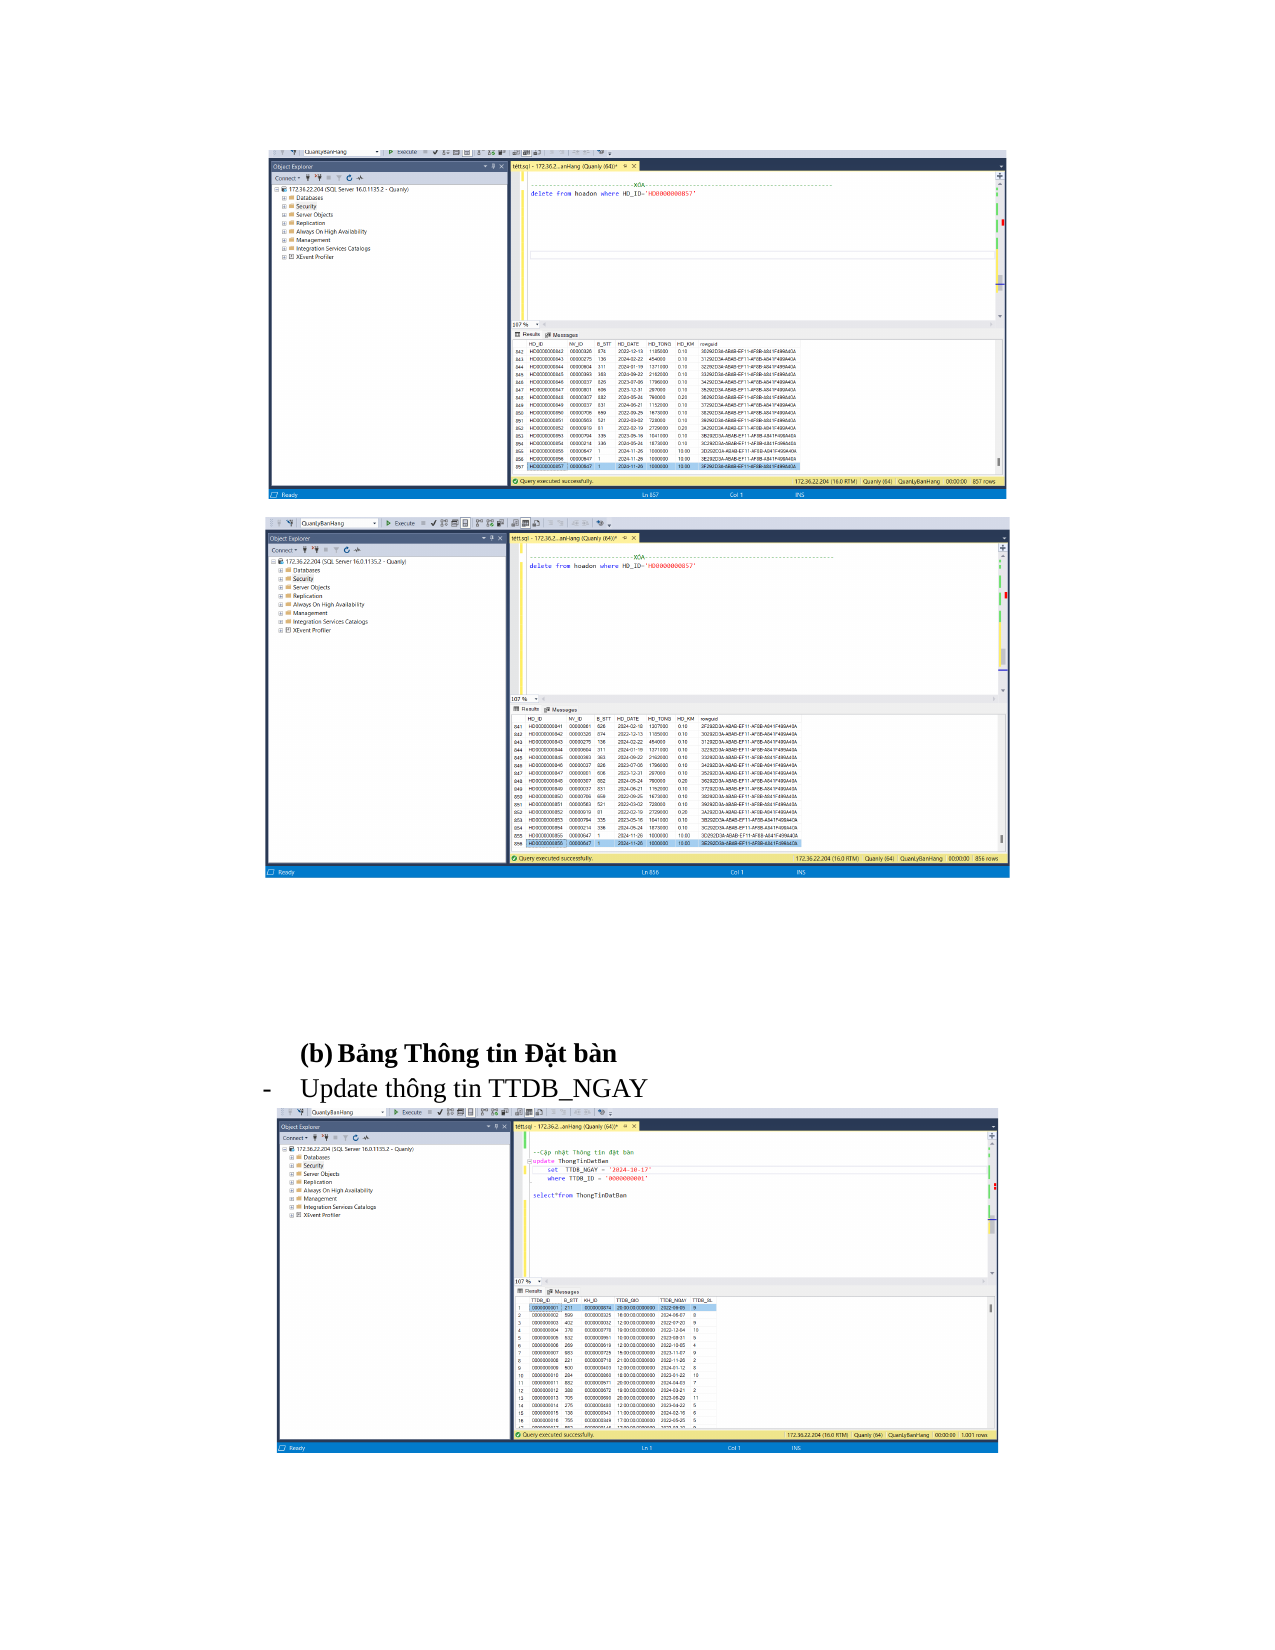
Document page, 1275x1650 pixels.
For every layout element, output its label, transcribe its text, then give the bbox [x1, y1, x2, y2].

list Bảng Thông tin Đặt bàn [300, 1037, 1125, 1068]
list Update thông tin TTDB_NGAY [262, 1073, 1125, 1104]
picture [276, 1108, 999, 1453]
picture [268, 150, 1007, 499]
picture [265, 517, 1010, 878]
